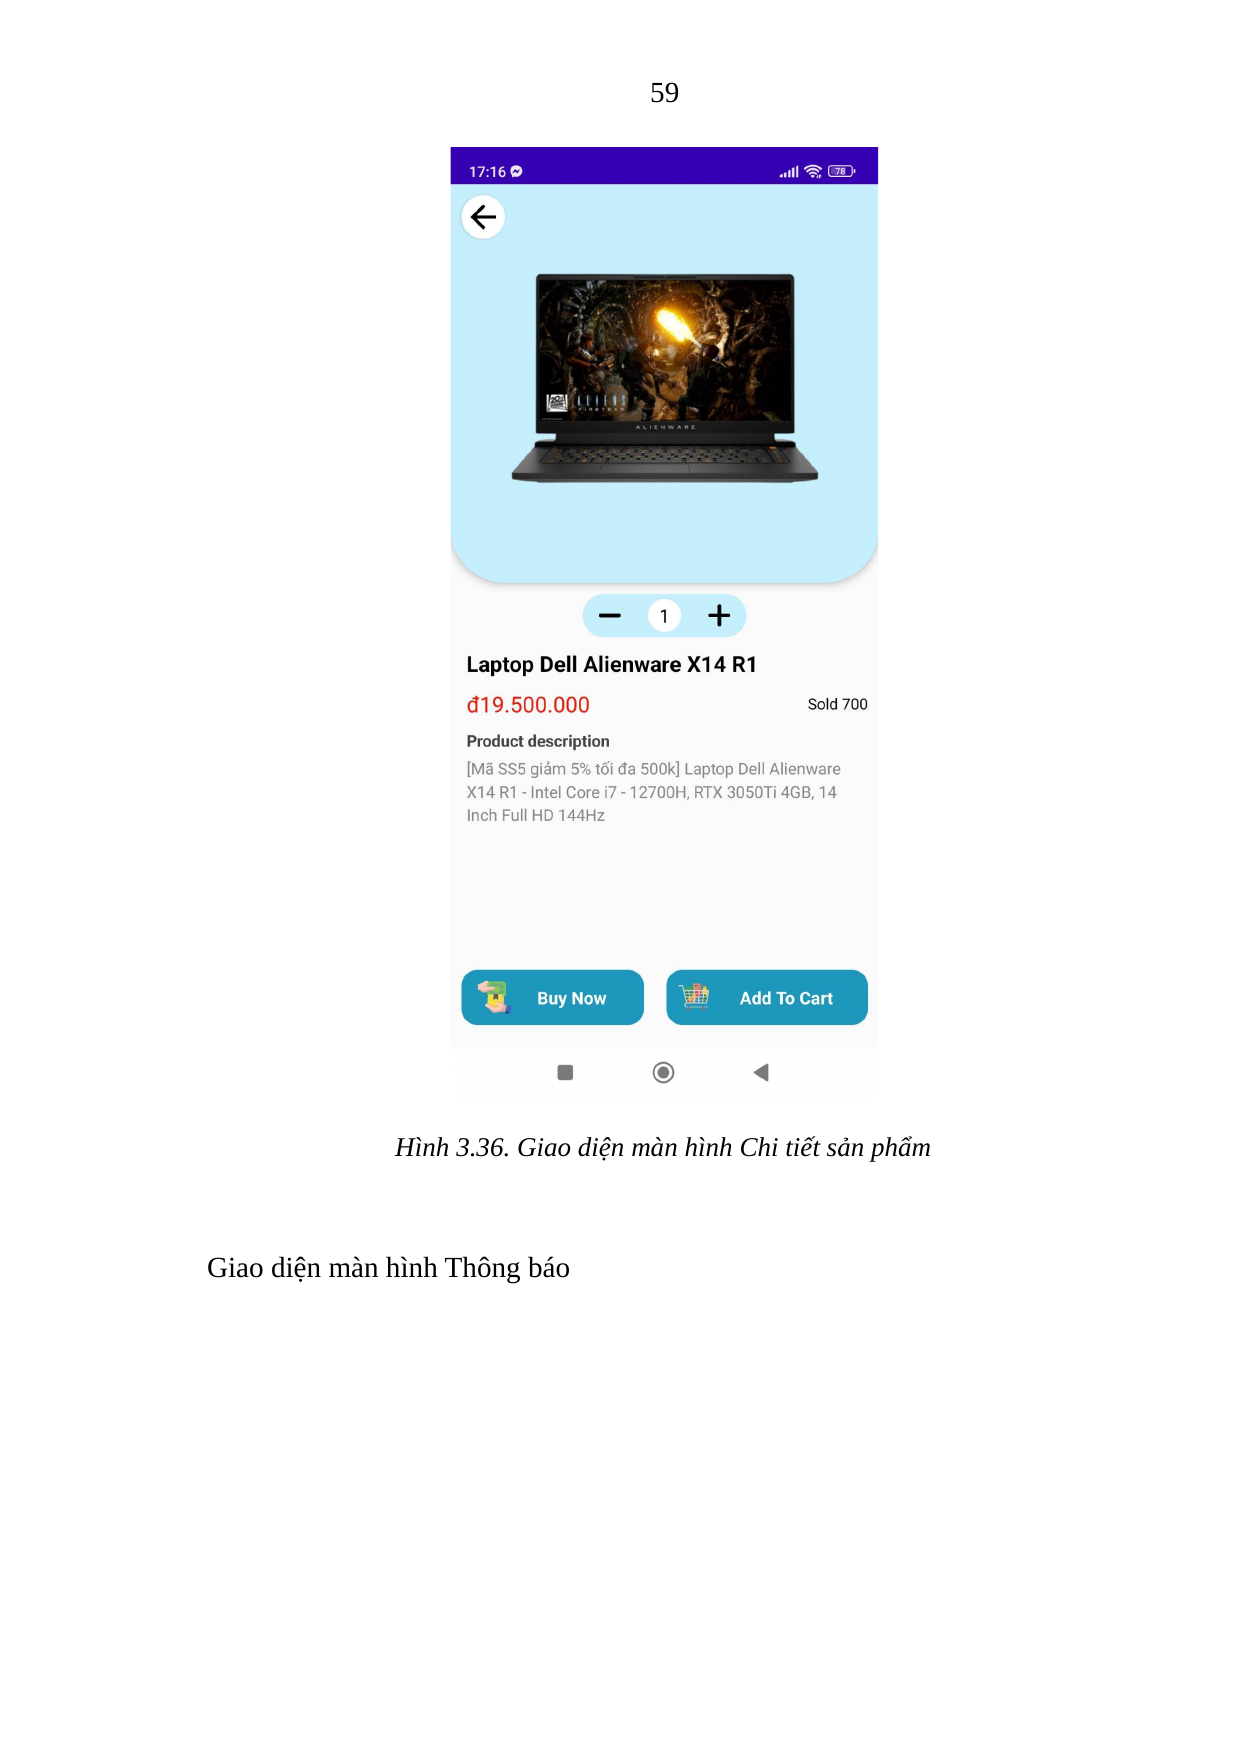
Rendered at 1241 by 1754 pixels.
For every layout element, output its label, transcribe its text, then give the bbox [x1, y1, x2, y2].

picture [450, 147, 879, 1098]
text Giao diện màn hình Thông báo [207, 1250, 1122, 1284]
